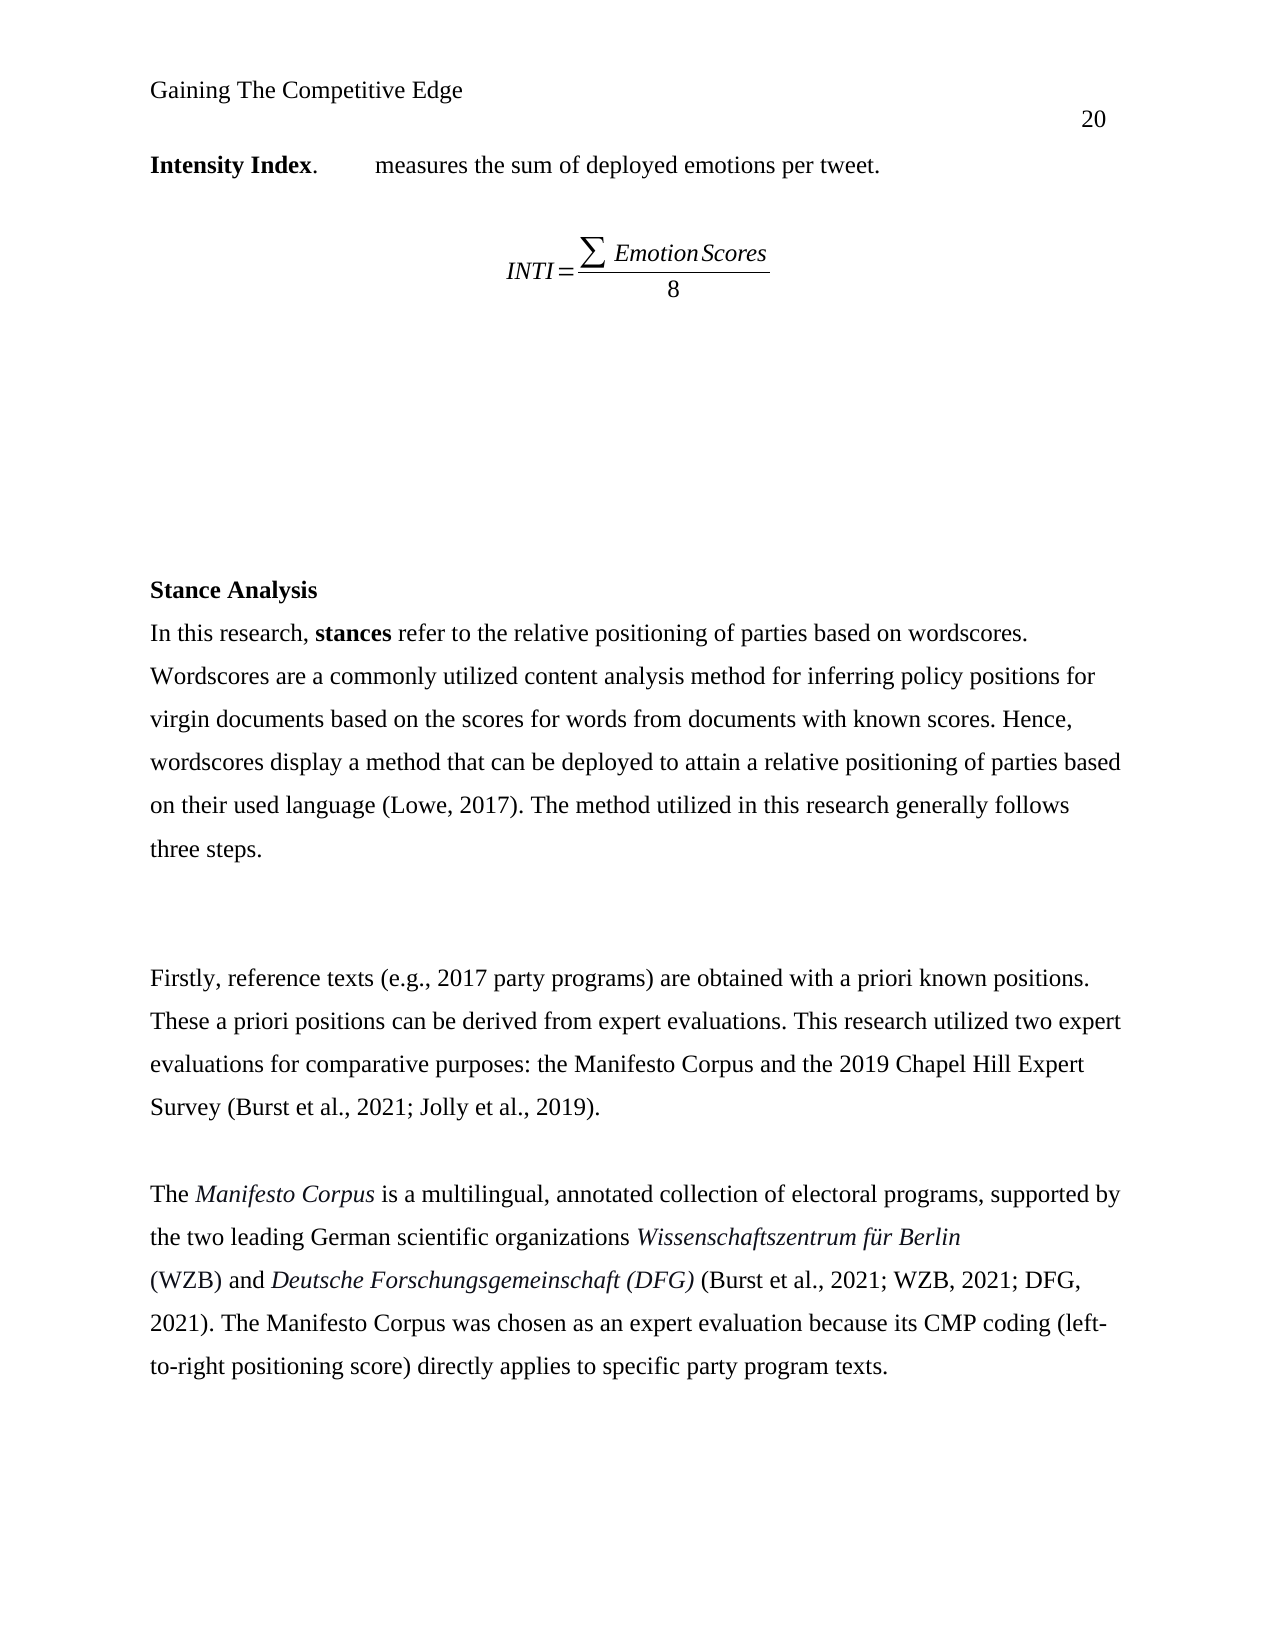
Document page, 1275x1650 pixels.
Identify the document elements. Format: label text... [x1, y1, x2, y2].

text The Manifesto Corpus is a multilingual, annotated collection of electoral programs, supported by the two leading German scientific organizations Wissenschaftszentrum für Berlin (WZB) and Deutsche Forschungsgemeinschaft (DFG) (Burst et al., 2021; WZB, 2021; DFG, 2021). The Manifesto Corpus was chosen as an expert evaluation because its CMP coding (left-to-right positioning score) directly applies to specific party program texts. [150, 1179, 1125, 1380]
text Stance Analysis [150, 575, 1125, 604]
text In this research, stances refer to the relative positioning of parties based on wordscores. Wordscores are a commonly utilized content analysis method for inferring policy positions for virgin documents based on the scores for words from documents with known scores. Hence, wordscores display a method that can be deployed to attain a relative positioning of parties based on their used language (Lowe, 2017). The method utilized in this research generally follows three steps. [150, 618, 1125, 862]
text Intensity Index. measures the sum of deployed emotions per tweet. [150, 150, 1125, 179]
text Firstly, reference texts (e.g., 2017 party programs) are obtained with a priori known positions. These a priori positions can be derived from expert evaluations. This research utilized two expert evaluations for comparative purposes: the Manifesto Corpus and the 2019 Chapel Hill Expert Survey (Burst et al., 2021; Jolly et al., 2019). [150, 963, 1125, 1121]
